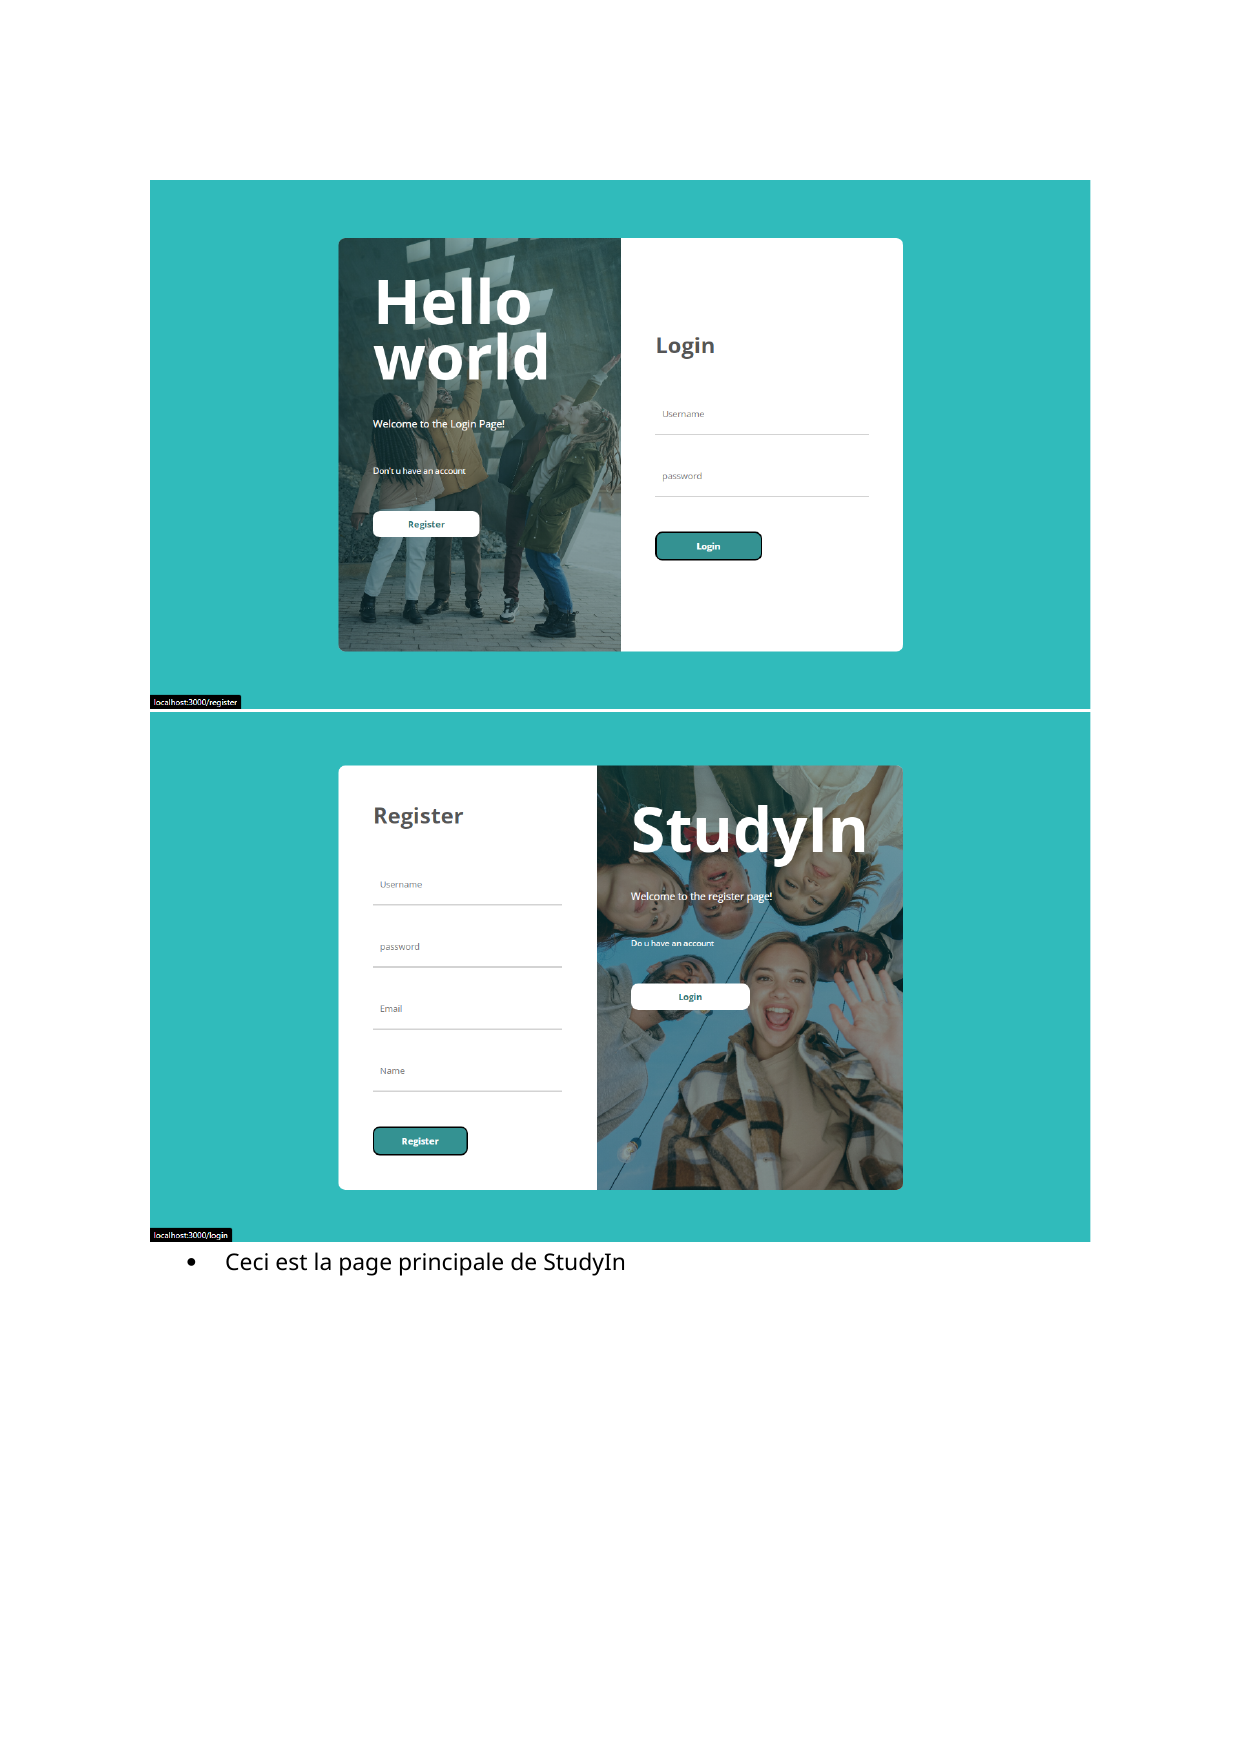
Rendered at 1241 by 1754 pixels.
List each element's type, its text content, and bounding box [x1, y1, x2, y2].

picture [150, 180, 1091, 709]
picture [150, 712, 1091, 1242]
list Ceci est la page principale de StudyIn [187, 1245, 1090, 1277]
